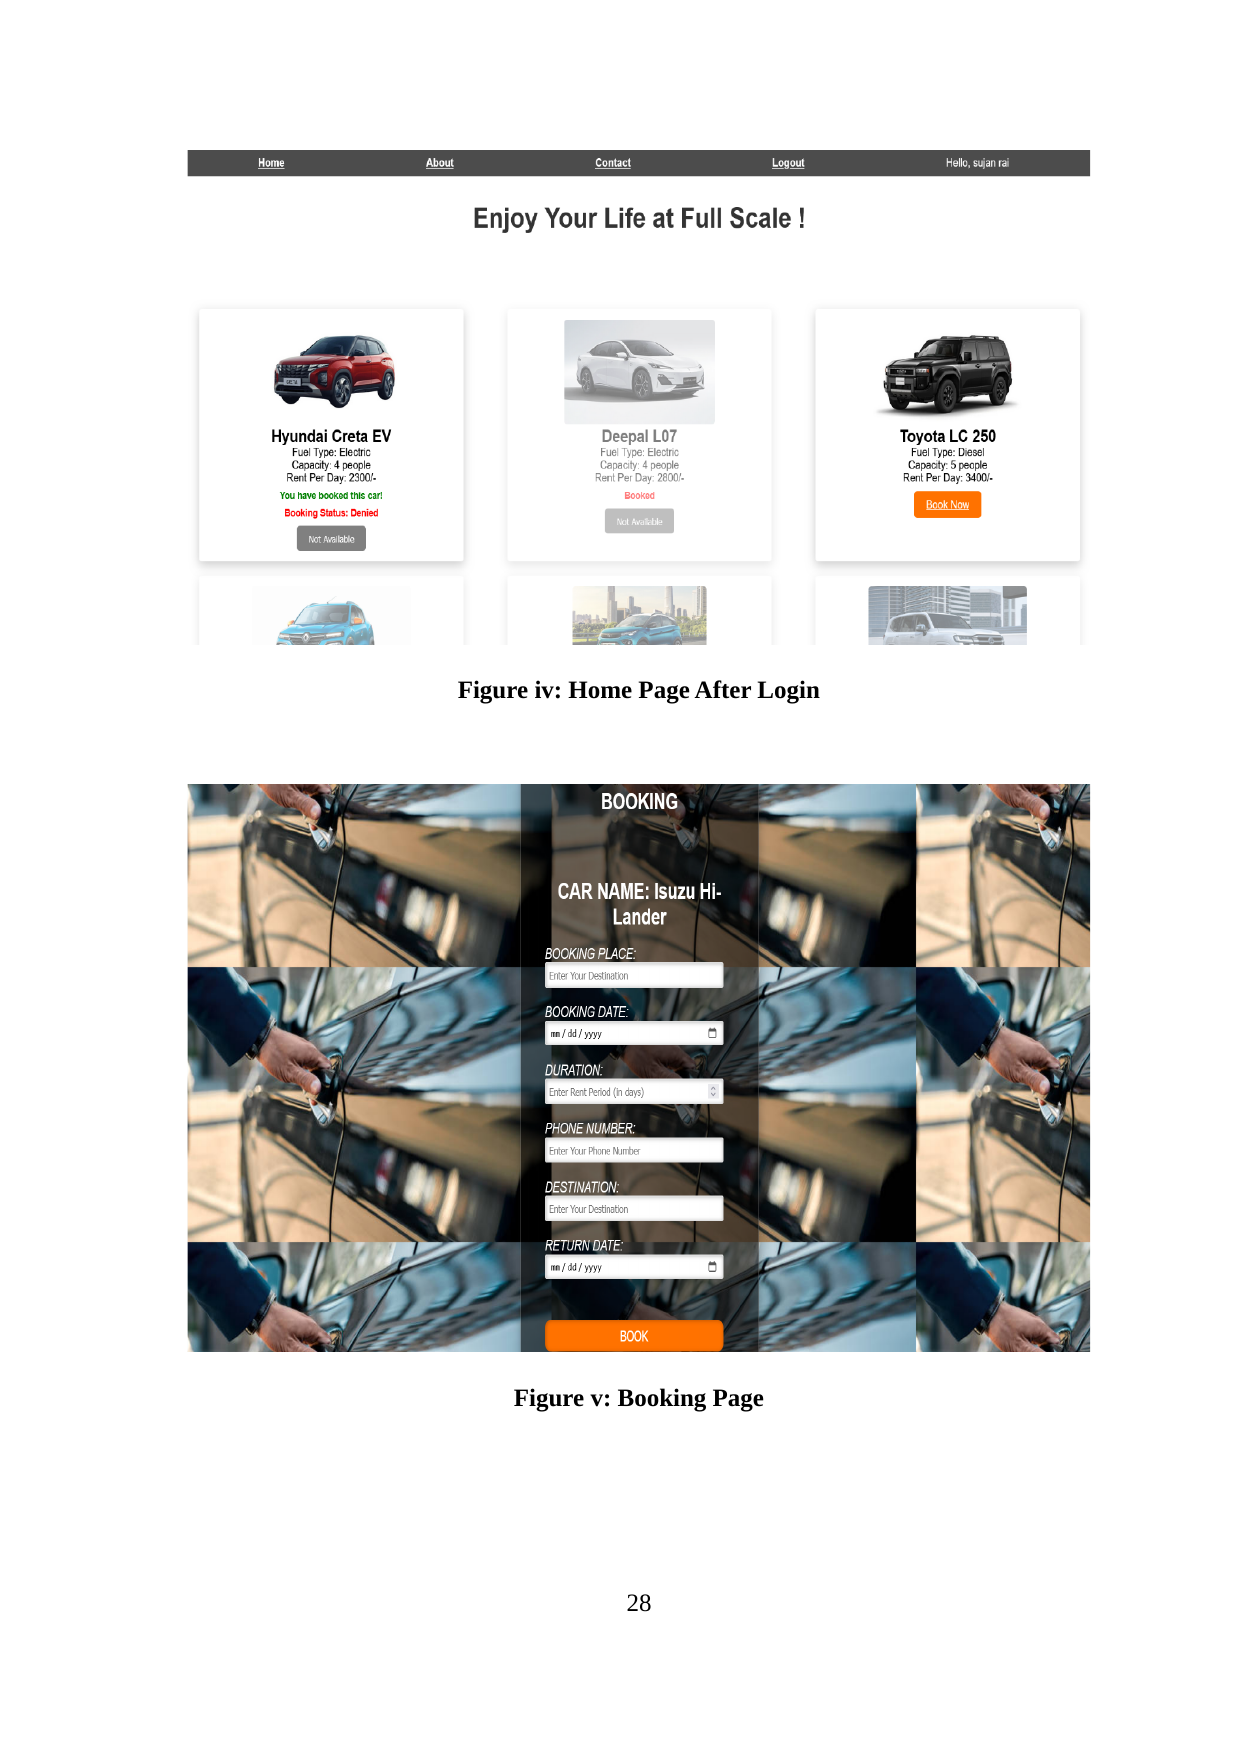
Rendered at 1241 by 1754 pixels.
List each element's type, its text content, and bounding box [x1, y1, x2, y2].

picture [187, 784, 1091, 1352]
text Figure v: Booking Page [187, 1383, 1090, 1412]
picture [187, 150, 1091, 645]
text Figure iv: Home Page After Login [187, 675, 1090, 704]
